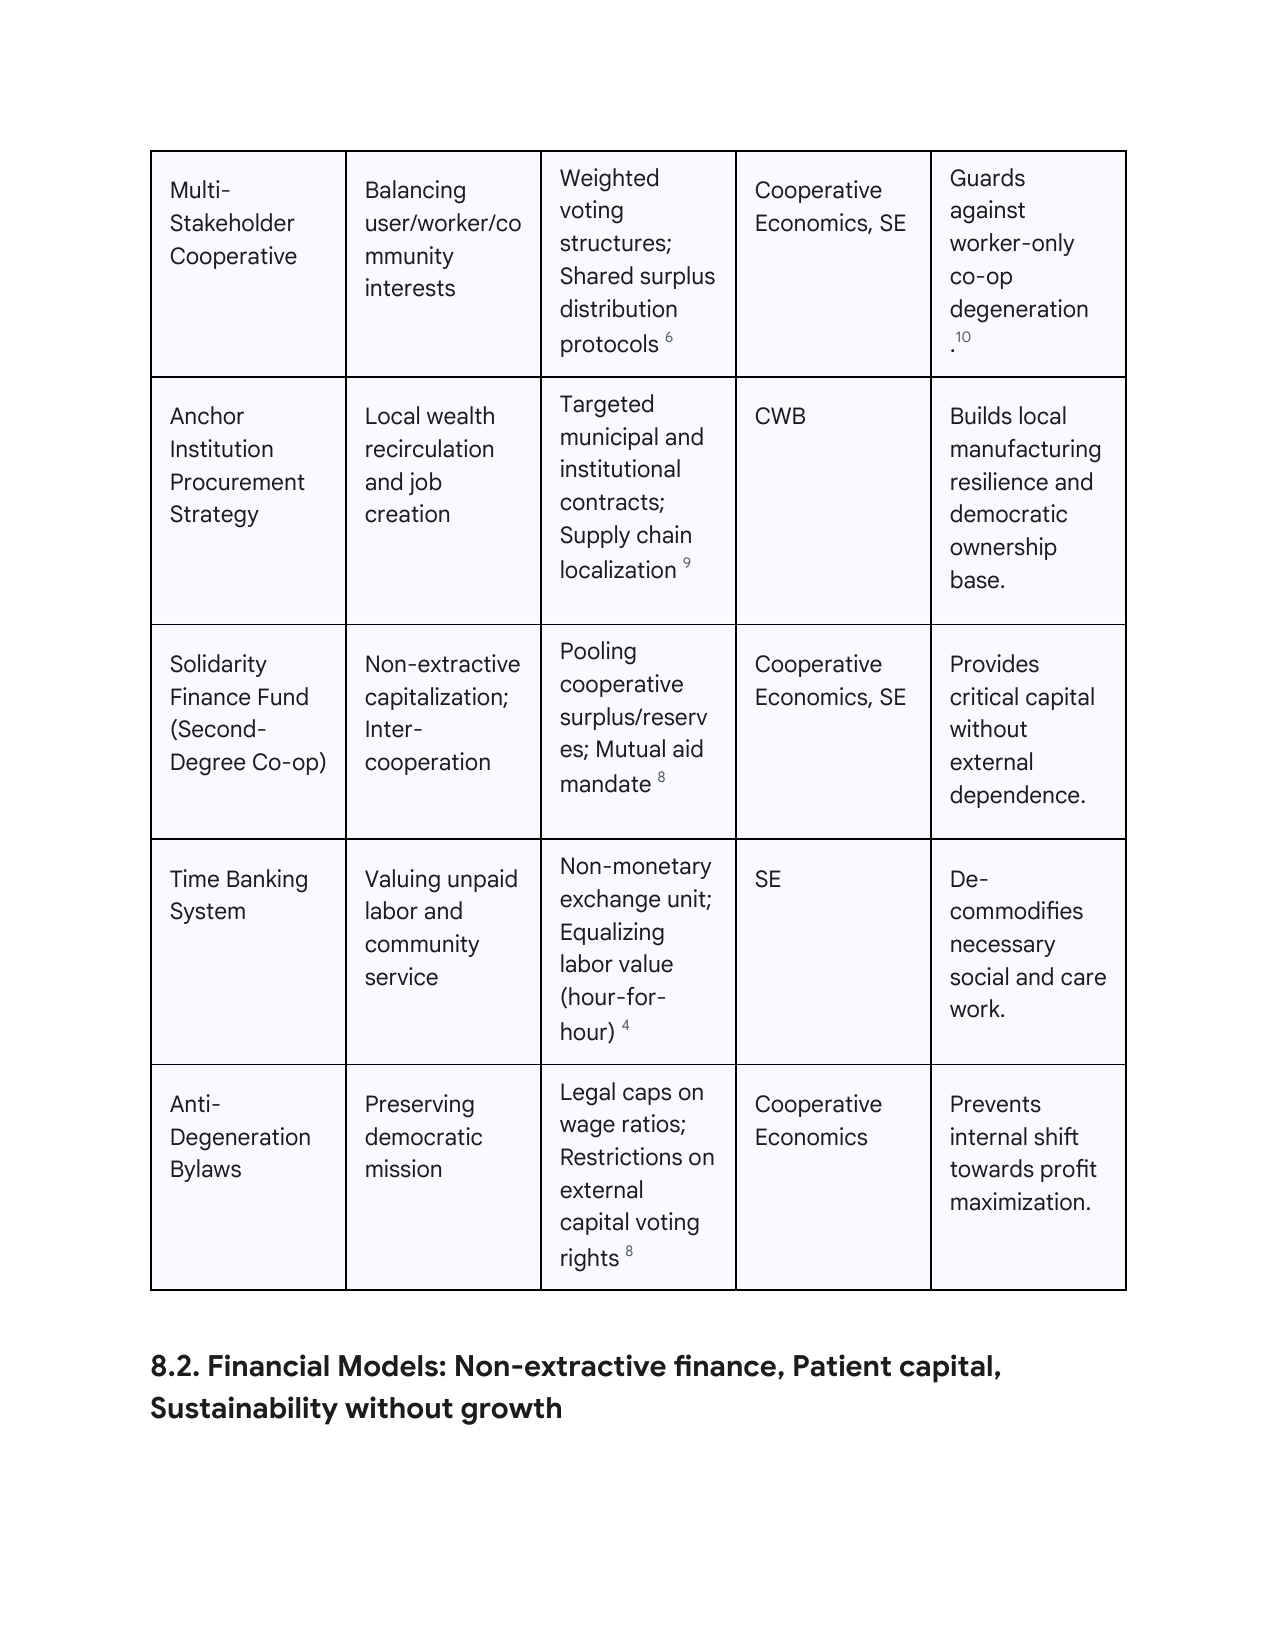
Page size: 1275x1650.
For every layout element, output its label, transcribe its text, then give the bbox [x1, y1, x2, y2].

table_cell Prevents internal shift towards profit maximization. [932, 1065, 1125, 1289]
table_cell Valuing unpaid labor and community service [347, 840, 540, 1064]
table_cell Targeted municipal and institutional contracts; Supply chain localization 9 [542, 378, 735, 623]
table_cell SE [737, 840, 930, 1064]
table_cell Non-monetary exchange unit; Equalizing labor value (hour-for-hour) 4 [542, 840, 735, 1064]
table_cell Guards against worker-only co-op degeneration.10 [932, 152, 1125, 376]
table_cell De-commodifies necessary social and care work. [932, 840, 1125, 1064]
table_cell Builds local manufacturing resilience and democratic ownership base. [932, 378, 1125, 623]
table_cell Time Banking System [152, 840, 345, 1064]
table_cell Cooperative Economics [737, 1065, 930, 1289]
table_cell Anti-Degeneration Bylaws [152, 1065, 345, 1289]
table_cell Legal caps on wage ratios; Restrictions on external capital voting rights 8 [542, 1065, 735, 1289]
table_cell Local wealth recirculation and job creation [347, 378, 540, 623]
table_cell Multi-Stakeholder Cooperative [152, 152, 345, 376]
table_cell Balancing user/worker/community interests [347, 152, 540, 376]
table_cell Cooperative Economics, SE [737, 152, 930, 376]
table_cell Non-extractive capitalization; Inter-cooperation [347, 625, 540, 838]
subtitle 8.2. Financial Models: Non-extractive finance, Patient capital, Sustainability without growth [150, 1348, 1125, 1427]
table_cell Pooling cooperative surplus/reserves; Mutual aid mandate 8 [542, 625, 735, 838]
table_cell Preserving democratic mission [347, 1065, 540, 1289]
table_cell Cooperative Economics, SE [737, 625, 930, 838]
table_cell Anchor Institution Procurement Strategy [152, 378, 345, 623]
table_cell CWB [737, 378, 930, 623]
table_cell Weighted voting structures; Shared surplus distribution protocols 6 [542, 152, 735, 376]
table_cell Solidarity Finance Fund (Second-Degree Co-op) [152, 625, 345, 838]
table_cell Provides critical capital without external dependence. [932, 625, 1125, 838]
